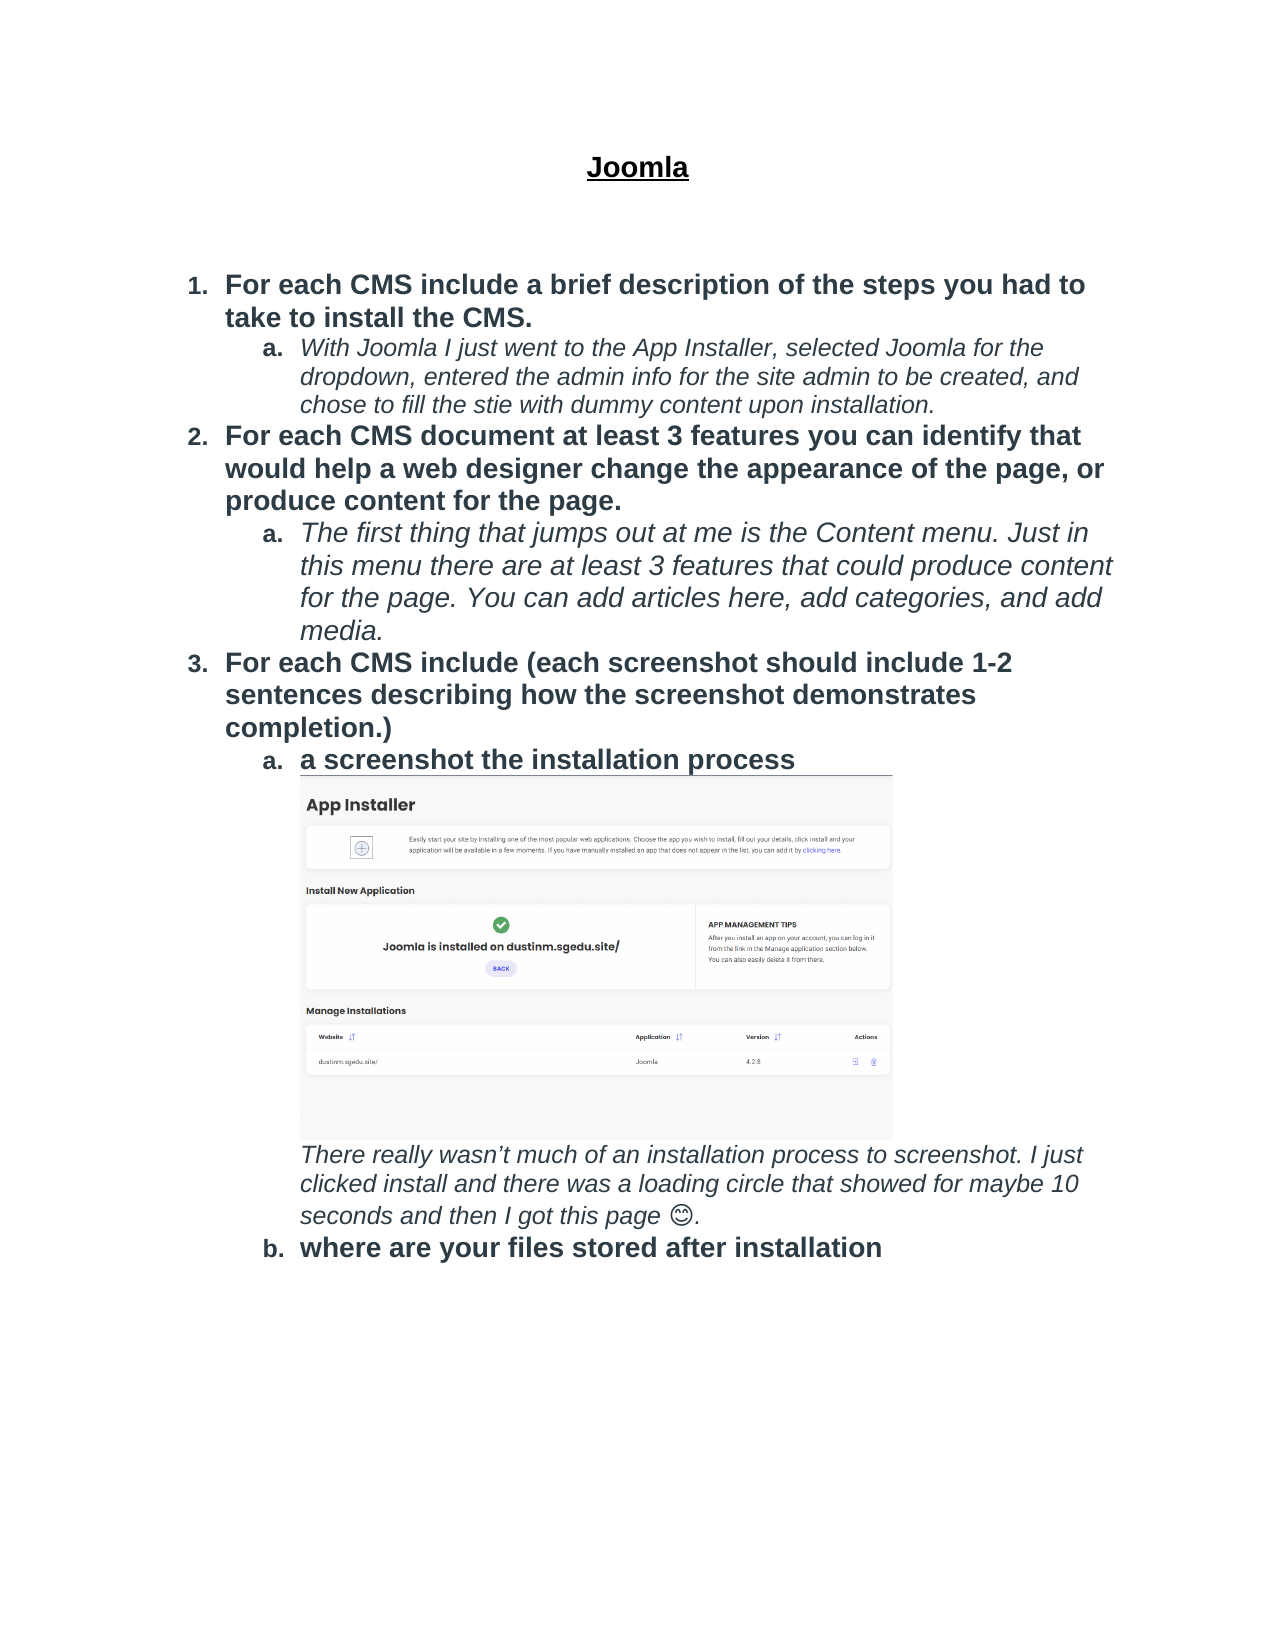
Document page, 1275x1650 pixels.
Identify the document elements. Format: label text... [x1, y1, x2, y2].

list The first thing that jumps out at me is the Content menu. Just in this menu there are at least 3 features that could produce content for the page. You can add articles here, add categories, and add media. [262, 516, 1125, 646]
list For each CMS include (each screenshot should include 1-2 sentences describing how the screenshot demonstrates completion.) [187, 646, 1125, 743]
list For each CMS document at least 3 features you can identify that would help a web designer change the appearance of the page, or produce content for the page. [187, 419, 1125, 516]
picture [300, 775, 893, 1140]
list For each CMS include a brief description of the steps you had to take to install the CMS. [187, 268, 1125, 333]
list where are your files stored after installation [262, 1231, 1125, 1264]
list There really wasn’t much of an installation process to screenshot. I just clicked install and there was a loading circle that showed for maybe 10 seconds and then I got this page . [300, 1140, 1125, 1231]
list a screenshot the installation process [262, 743, 1125, 776]
list With Joomla I just went to the App Installer, selected Joomla for the dropdown, entered the admin info for the site admin to be created, and chose to fill the stie with dummy content upon installation. [262, 333, 1125, 419]
text Joomla [150, 150, 1125, 183]
